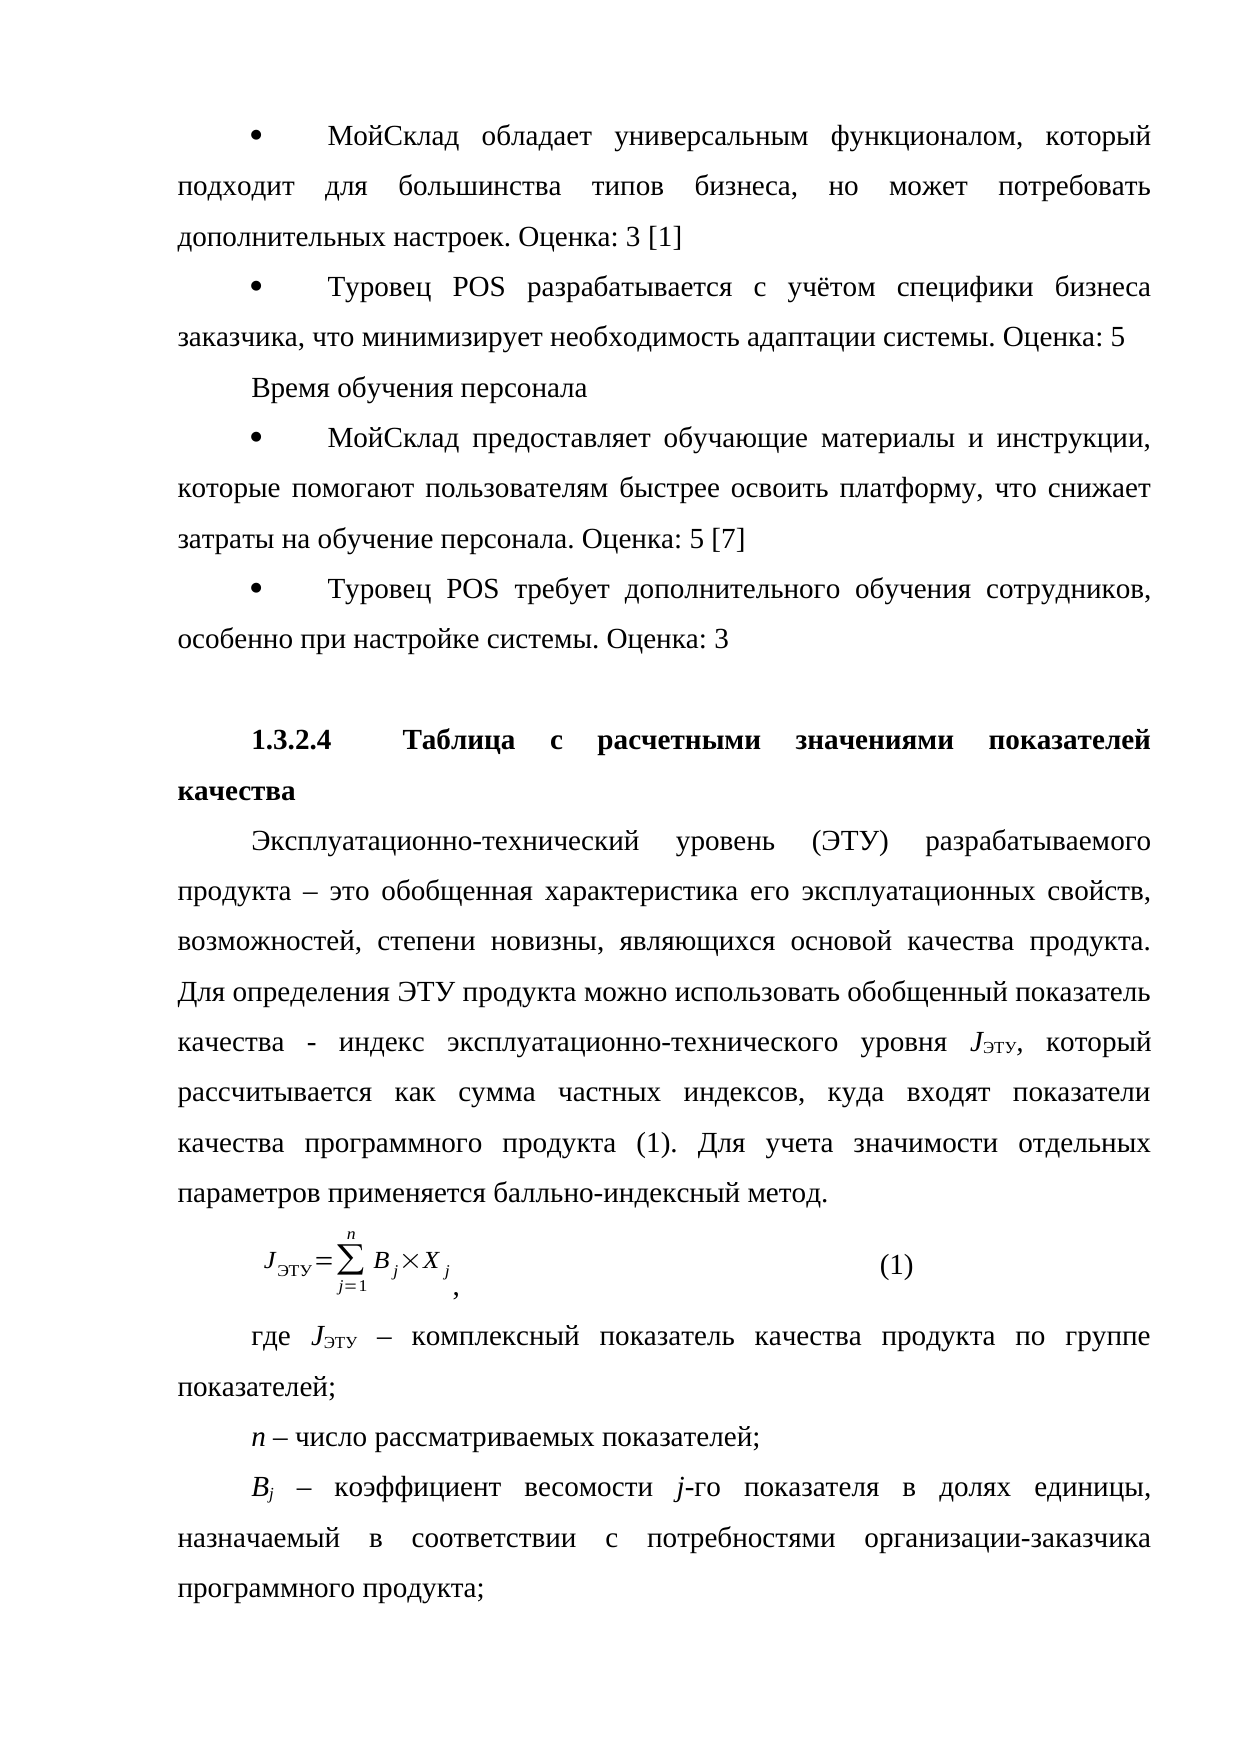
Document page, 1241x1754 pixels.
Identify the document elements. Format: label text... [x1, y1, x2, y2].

text n – число рассматриваемых показателей; [177, 1419, 1152, 1453]
text Эксплуатационно-технический уровень (ЭТУ) разрабатываемого продукта – это обобщенная характеристика его эксплуатационных свойств, возможностей, степени новизны, являющихся основой качества продукта. Для определения ЭТУ продукта можно использовать обобщенный показатель качества - индекс эксплуатационно-технического уровня JЭТУ, который рассчитывается как сумма частных индексов, куда входят показатели качества программного продукта (1). Для учета значимости отдельных параметров применяется балльно-индексный метод. [177, 823, 1152, 1209]
list Туровец POS разрабатывается с учётом специфики бизнеса заказчика, что минимизирует необходимость адаптации системы. Оценка: 5 [177, 269, 1152, 353]
text Время обучения персонала [177, 370, 1152, 403]
text где JЭТУ – комплексный показатель качества продукта по группе показателей; [177, 1318, 1152, 1402]
table_header (1) [795, 1225, 925, 1318]
text Вj – коэффициент весомости j-го показателя в долях единицы, назначаемый в соответствии с потребностями организации-заказчика программного продукта; [177, 1469, 1152, 1604]
table_header , [177, 1225, 794, 1318]
list Таблица с расчетными значениями показателей качества [177, 722, 1152, 806]
list МойСклад обладает универсальным функционалом, который подходит для большинства типов бизнеса, но может потребовать дополнительных настроек. Оценка: 3 [1] [177, 118, 1152, 252]
list МойСклад предоставляет обучающие материалы и инструкции, которые помогают пользователям быстрее освоить платформу, что снижает затраты на обучение персонала. Оценка: 5 [7] [177, 420, 1152, 554]
list Туровец POS требует дополнительного обучения сотрудников, особенно при настройке системы. Оценка: 3 [177, 571, 1152, 655]
